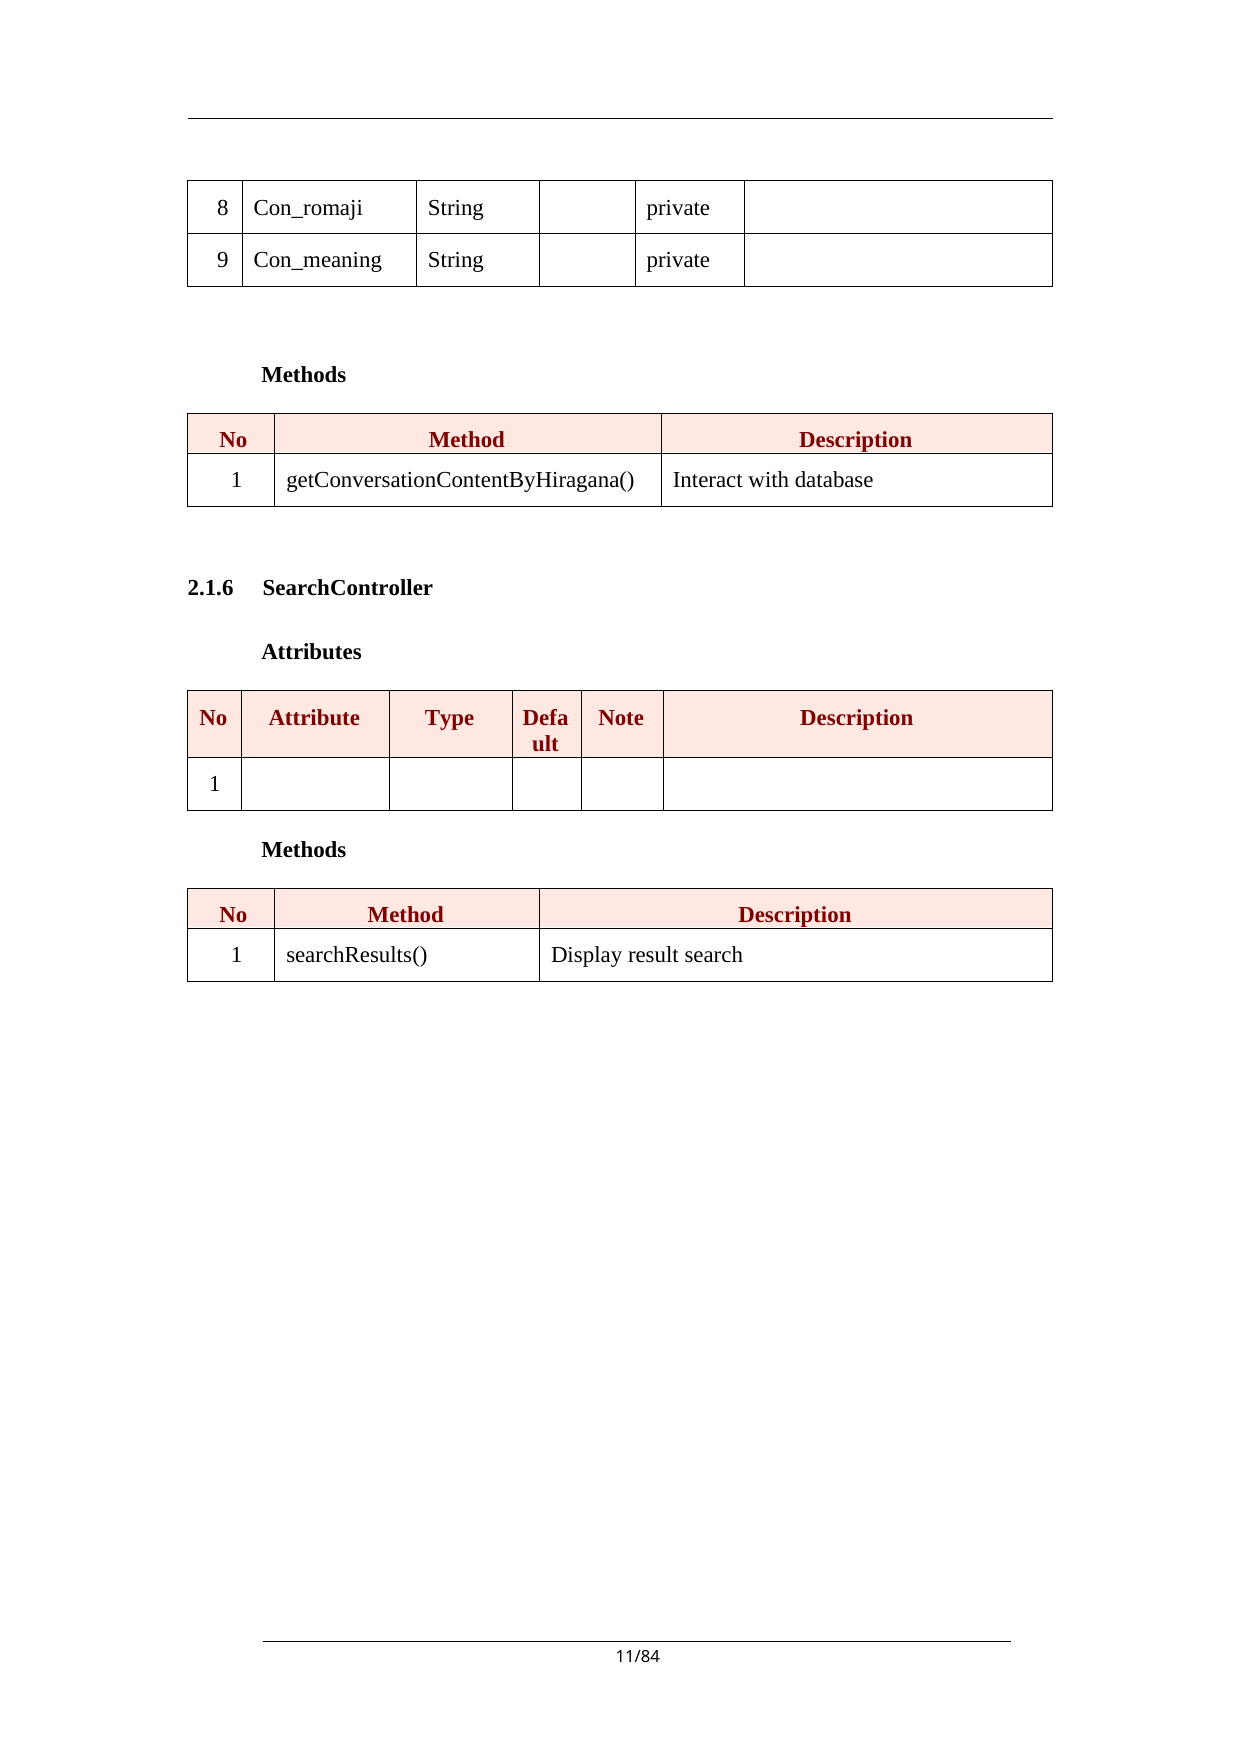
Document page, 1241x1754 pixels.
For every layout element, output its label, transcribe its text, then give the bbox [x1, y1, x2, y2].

table_cell Con_romaji [243, 181, 416, 233]
table_cell [582, 758, 663, 809]
subtitle Methods [261, 836, 1053, 862]
table_cell [188, 929, 274, 981]
table_cell [540, 234, 635, 286]
table_cell [390, 758, 512, 809]
table_cell [745, 234, 1052, 286]
table_cell [242, 758, 389, 809]
table_header Method [275, 414, 661, 452]
table_header Description [664, 691, 1052, 757]
table_cell searchResults() [275, 929, 539, 981]
table_header No [188, 414, 274, 452]
table_cell getConversationContentByHiragana() [275, 454, 661, 506]
table_header Description [662, 414, 1052, 452]
table_header Attribute [242, 691, 389, 757]
table_cell String [417, 234, 539, 286]
table_cell [513, 758, 581, 809]
table_header Default [513, 691, 581, 757]
table_cell String [417, 181, 539, 233]
table_cell private [636, 234, 744, 286]
table_header Method [275, 889, 539, 927]
subtitle SearchController [187, 574, 1053, 600]
table_header No [188, 691, 241, 757]
table_cell [188, 234, 242, 286]
table_cell [540, 181, 635, 233]
table_cell Display result search [540, 929, 1052, 981]
table_cell Con_meaning [243, 234, 416, 286]
table_cell [188, 454, 274, 506]
table_header Note [582, 691, 663, 757]
table_cell [745, 181, 1052, 233]
table_header No [188, 889, 274, 927]
table_header Description [540, 889, 1052, 927]
table_cell 1 [188, 758, 241, 809]
subtitle Attributes [261, 638, 1053, 665]
subtitle Methods [261, 361, 1053, 387]
table_cell private [636, 181, 744, 233]
table_header Type [390, 691, 512, 757]
table_cell [664, 758, 1052, 809]
table_cell [188, 181, 242, 233]
table_cell Interact with database [662, 454, 1052, 506]
